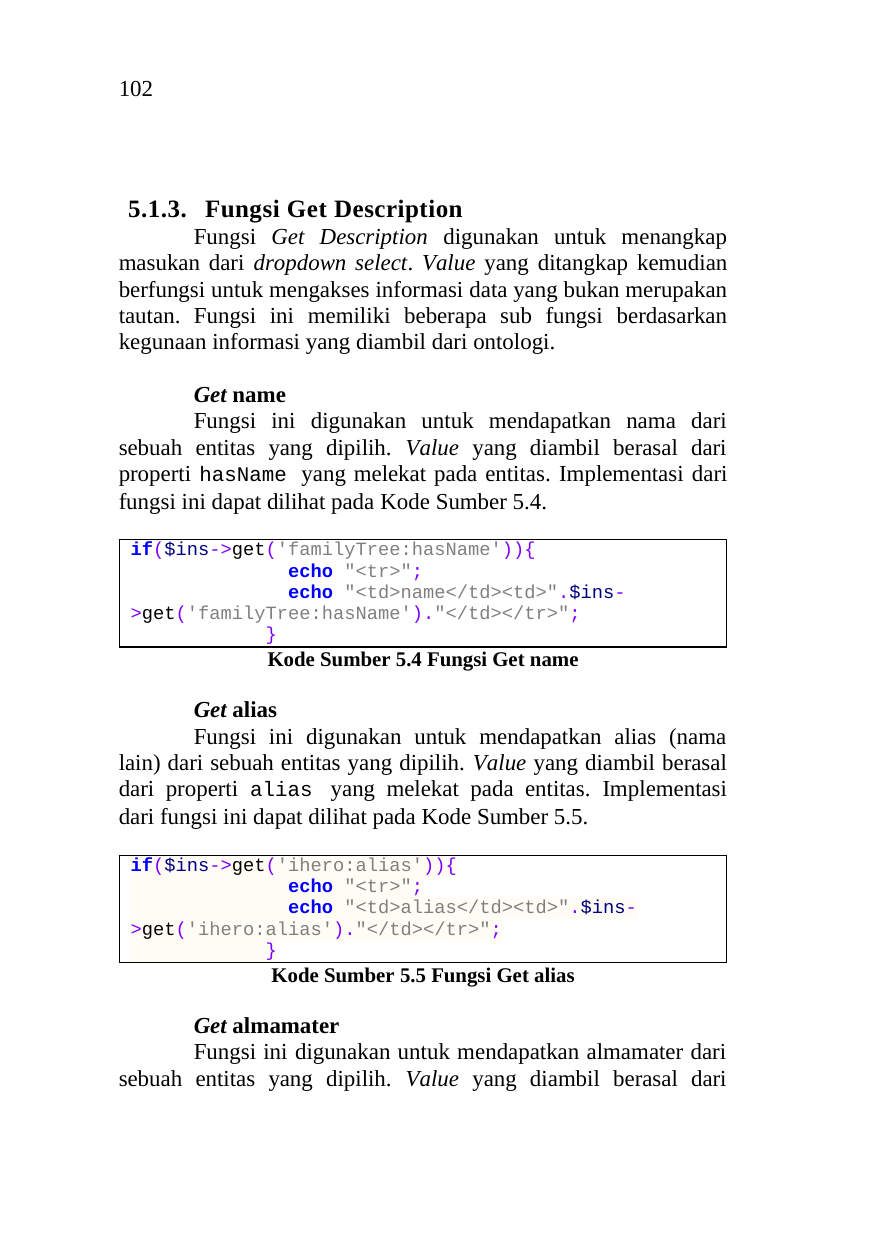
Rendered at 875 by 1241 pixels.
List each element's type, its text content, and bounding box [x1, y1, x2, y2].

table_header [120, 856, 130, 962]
text Get almamater [118, 1012, 727, 1038]
text Fungsi Get Description digunakan untuk menangkap masukan dari dropdown select. Value yang ditangkap kemudian berfungsi untuk mengakses informasi data yang bukan merupakan tautan. Fungsi ini memiliki beberapa sub fungsi berdasarkan kegunaan informasi yang diambil dari ontologi. [118, 223, 727, 355]
text Get name [118, 381, 727, 407]
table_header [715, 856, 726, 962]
table_header if($ins->get('familyTree:hasName')){ echo "<tr>"; echo "<td>name</td><td>".$ins->get('familyTree:hasName')."</td></tr>"; } [120, 540, 726, 646]
text Get alias [118, 696, 727, 723]
subtitle Fungsi Get Description [128, 194, 727, 223]
